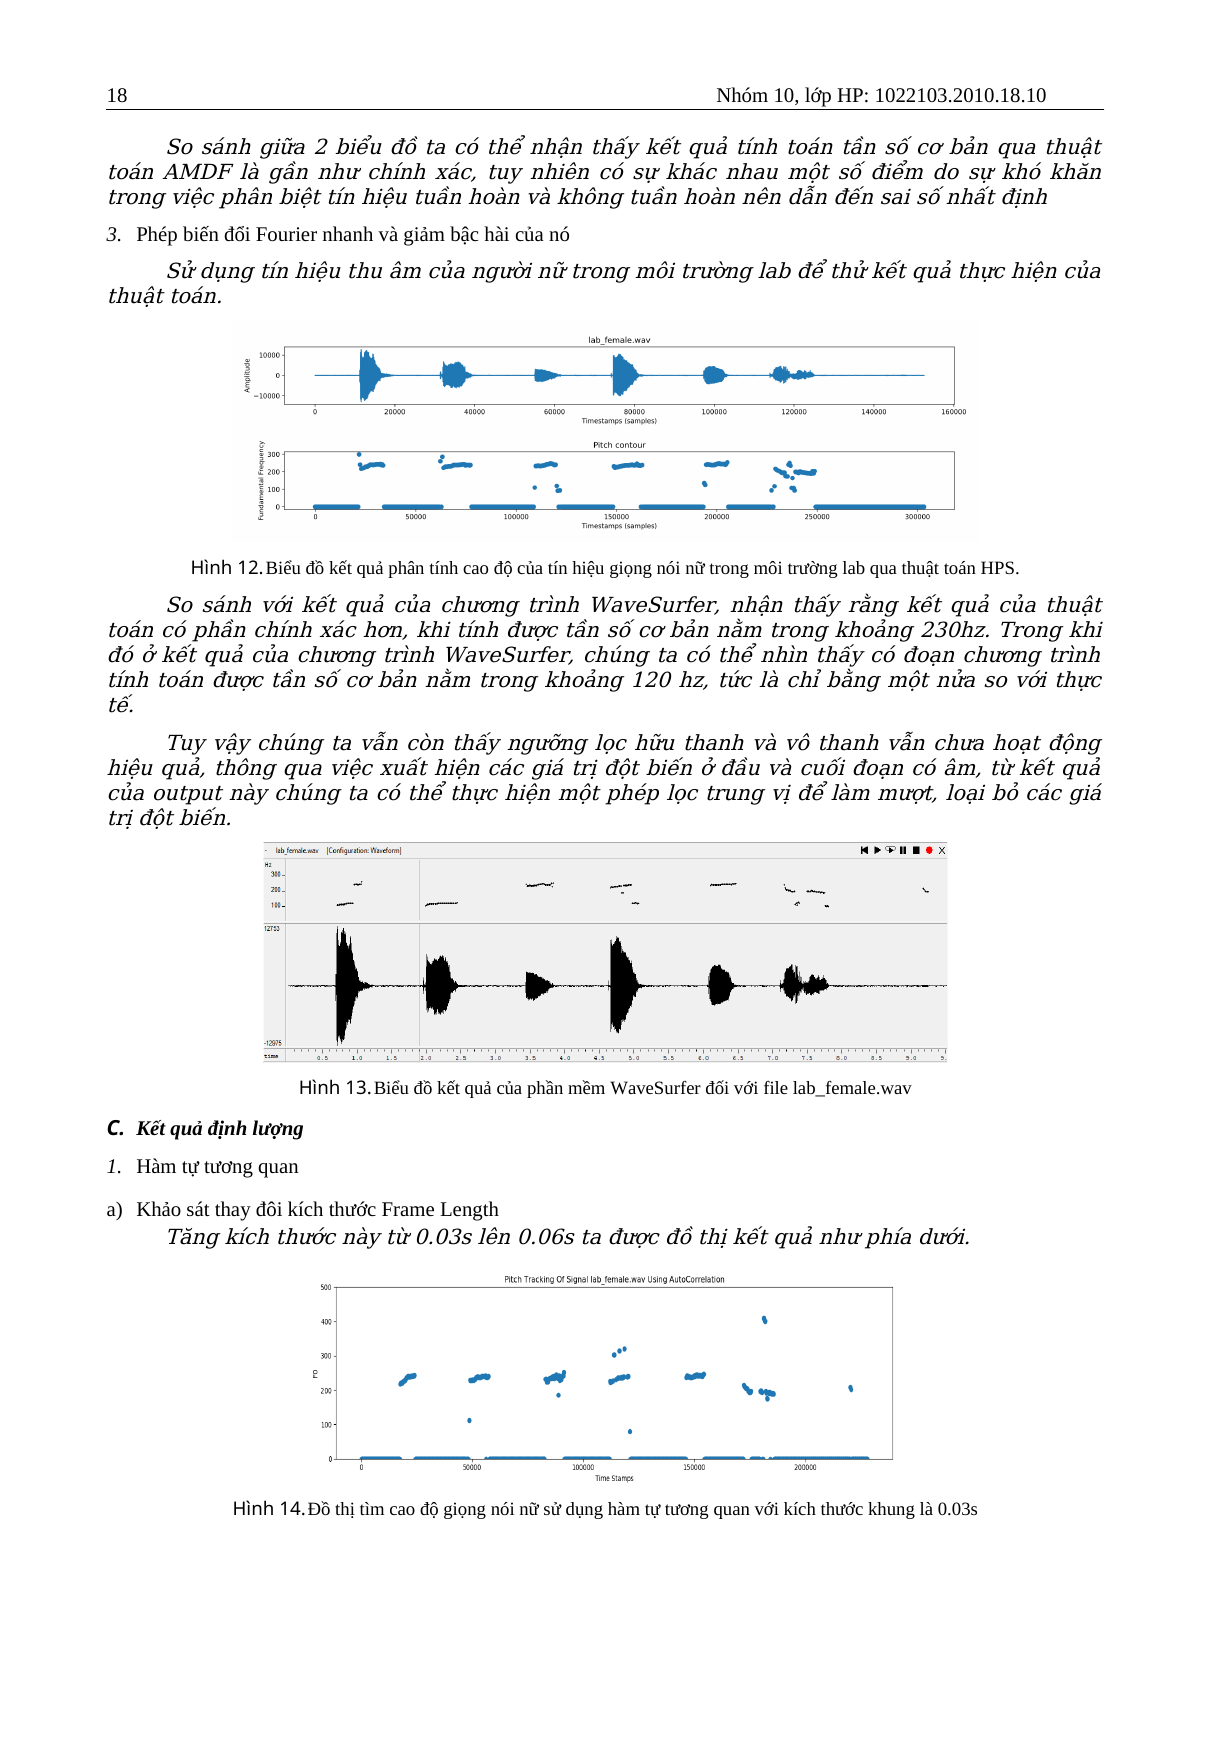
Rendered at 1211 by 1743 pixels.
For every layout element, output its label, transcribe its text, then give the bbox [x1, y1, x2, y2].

picture [263, 842, 948, 1063]
text So sánh giữa 2 biểu đồ ta có thể nhận thấy kết quả tính toán tần số cơ bản qua thuật toán AMDF là gần như chính xác, tuy nhiên có sự khác nhau một số điểm do sự khó khăn trong việc phân biệt tín hiệu tuần hoàn và không tuần hoàn nên dẫn đến sai số nhất định [106, 134, 1104, 209]
text Tăng kích thước này từ 0.03s lên 0.06s ta được đồ thị kết quả như phía dưới. [106, 1223, 1104, 1248]
subtitle Hàm tự tương quan [106, 1153, 1104, 1178]
text Sử dụng tín hiệu thu âm của người nữ trong môi trường lab để thử kết quả thực hiện của thuật toán. [106, 258, 1104, 308]
subtitle Kết quả định lượng [106, 1113, 1104, 1141]
text Đồ thị tìm cao độ giọng nói nữ sử dụng hàm tự tương quan với kích thước khung là 0.03s [106, 1495, 1104, 1521]
picture [232, 320, 979, 542]
text Biểu đồ kết quả của phần mềm WaveSurfer đối với file lab_female.wav [106, 1074, 1104, 1100]
picture [246, 1261, 964, 1483]
subtitle Khảo sát thay đôi kích thước Frame Length [106, 1190, 1104, 1223]
text So sánh với kết quả của chương trình WaveSurfer, nhận thấy rằng kết quả của thuật toán có phần chính xác hơn, khi tính được tần số cơ bản nằm trong khoảng 230hz. Trong khi đó ở kết quả của chương trình WaveSurfer, chúng ta có thể nhìn thấy có đoạn chương trình tính toán được tần số cơ bản nằm trong khoảng 120 hz, tức là chỉ bằng một nửa so với thực tế. [106, 592, 1104, 717]
text Tuy vậy chúng ta vẫn còn thấy ngưỡng lọc hữu thanh và vô thanh vẫn chưa hoạt động hiệu quả, thông qua việc xuất hiện các giá trị đột biến ở đầu và cuối đoạn có âm, từ kết quả của output này chúng ta có thể thực hiện một phép lọc trung vị để làm mượt, loại bỏ các giá trị đột biến. [106, 730, 1104, 830]
subtitle Phép biến đổi Fourier nhanh và giảm bậc hài của nó [106, 221, 1104, 246]
text Biểu đồ kết quả phân tính cao độ của tín hiệu giọng nói nữ trong môi trường lab qua thuật toán HPS. [106, 554, 1104, 580]
